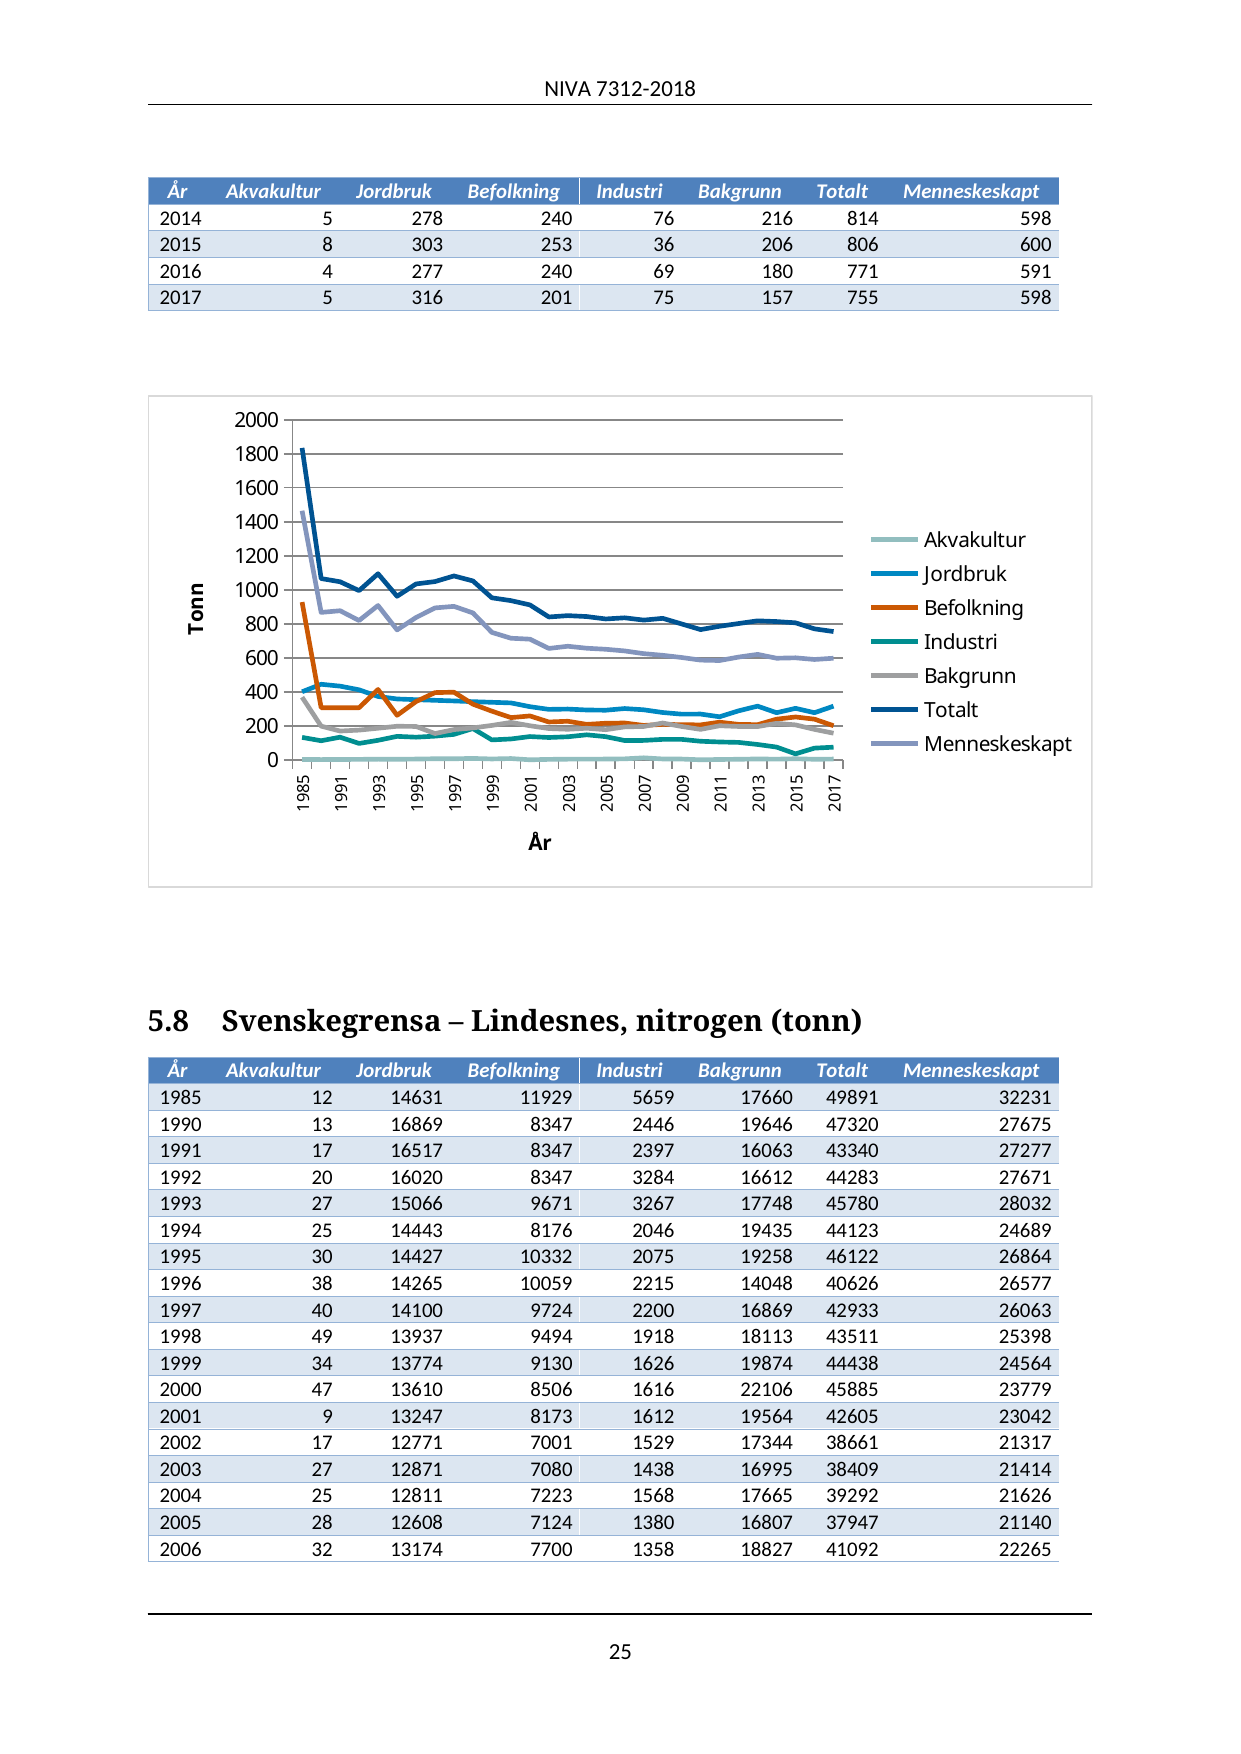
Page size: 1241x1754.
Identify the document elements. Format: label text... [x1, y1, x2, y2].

table_cell 21626 [886, 1483, 1059, 1508]
table_cell 2014 [149, 205, 209, 230]
table_cell 598 [886, 285, 1059, 310]
table_cell 157 [681, 285, 800, 310]
table_header Befolkning [450, 178, 579, 204]
table_cell 303 [340, 231, 450, 257]
table_cell 1626 [580, 1350, 681, 1375]
table_cell 17665 [681, 1483, 800, 1508]
table_cell 7700 [450, 1536, 579, 1561]
table_cell 27 [209, 1190, 340, 1216]
table_cell 42605 [800, 1403, 886, 1428]
table_cell 17660 [681, 1084, 800, 1110]
table_cell 1358 [580, 1536, 681, 1561]
table_cell 9671 [450, 1190, 579, 1216]
table_cell 47320 [800, 1111, 886, 1136]
table_cell 3267 [580, 1190, 681, 1216]
table_cell 8506 [450, 1376, 579, 1402]
table_header Akvakultur [209, 1058, 340, 1083]
table_cell 49 [209, 1323, 340, 1349]
table_header Befolkning [450, 1058, 579, 1083]
table_cell 44438 [800, 1350, 886, 1375]
table_header År [149, 1058, 209, 1083]
table_cell 2006 [149, 1536, 209, 1561]
table_cell 4 [209, 258, 340, 283]
table_cell 16995 [681, 1456, 800, 1482]
table_cell 43340 [800, 1137, 886, 1163]
table_cell 1994 [149, 1217, 209, 1242]
table_cell 19435 [681, 1217, 800, 1242]
table_cell 2001 [149, 1403, 209, 1428]
table_cell 5 [209, 205, 340, 230]
table_cell 13774 [340, 1350, 450, 1375]
table_cell 28032 [886, 1190, 1059, 1216]
table_cell 19564 [681, 1403, 800, 1428]
table_cell 9494 [450, 1323, 579, 1349]
table_cell 32231 [886, 1084, 1059, 1110]
table_cell 27277 [886, 1137, 1059, 1163]
table_cell 1918 [580, 1323, 681, 1349]
table_cell 17344 [681, 1430, 800, 1455]
table_cell 9724 [450, 1297, 579, 1322]
table_header Jordbruk [340, 178, 450, 204]
table_header Totalt [800, 1058, 886, 1083]
table_cell 2046 [580, 1217, 681, 1242]
table_cell 43511 [800, 1323, 886, 1349]
table_cell 1999 [149, 1350, 209, 1375]
table_cell 42933 [800, 1297, 886, 1322]
table_cell 25398 [886, 1323, 1059, 1349]
table_cell 45780 [800, 1190, 886, 1216]
table_cell 15066 [340, 1190, 450, 1216]
table_cell 1438 [580, 1456, 681, 1482]
table_header Bakgrunn [681, 1058, 800, 1083]
table_cell 1612 [580, 1403, 681, 1428]
table_cell 10059 [450, 1270, 579, 1296]
table_cell 28 [209, 1509, 340, 1535]
table_header Akvakultur [209, 178, 340, 204]
table_cell 1992 [149, 1164, 209, 1189]
table_cell 2200 [580, 1297, 681, 1322]
table_cell 814 [800, 205, 886, 230]
table_cell 12608 [340, 1509, 450, 1535]
table_cell 7001 [450, 1430, 579, 1455]
table_header Totalt [800, 178, 886, 204]
table_cell 278 [340, 205, 450, 230]
table_cell 17 [209, 1430, 340, 1455]
table_cell 2015 [149, 231, 209, 257]
table_cell 27671 [886, 1164, 1059, 1189]
table_cell 27 [209, 1456, 340, 1482]
table_cell 7124 [450, 1509, 579, 1535]
table_cell 46122 [800, 1244, 886, 1269]
table_cell 49891 [800, 1084, 886, 1110]
table_header Jordbruk [340, 1058, 450, 1083]
table_cell 12771 [340, 1430, 450, 1455]
table_cell 21317 [886, 1430, 1059, 1455]
table_cell 69 [580, 258, 681, 283]
table_cell 7080 [450, 1456, 579, 1482]
table_cell 1997 [149, 1297, 209, 1322]
table_cell 600 [886, 231, 1059, 257]
table_cell 7223 [450, 1483, 579, 1508]
table_cell 1991 [149, 1137, 209, 1163]
table_cell 1529 [580, 1430, 681, 1455]
table_cell 21140 [886, 1509, 1059, 1535]
table_header År [149, 178, 209, 204]
table_cell 18827 [681, 1536, 800, 1561]
table_cell 44123 [800, 1217, 886, 1242]
table_cell 76 [580, 205, 681, 230]
table_cell 13937 [340, 1323, 450, 1349]
table_cell 755 [800, 285, 886, 310]
table_cell 771 [800, 258, 886, 283]
table_cell 11929 [450, 1084, 579, 1110]
table_cell 16063 [681, 1137, 800, 1163]
table_cell 13610 [340, 1376, 450, 1402]
table_cell 3284 [580, 1164, 681, 1189]
table_cell 40626 [800, 1270, 886, 1296]
table_cell 9130 [450, 1350, 579, 1375]
table_cell 1996 [149, 1270, 209, 1296]
table_cell 24564 [886, 1350, 1059, 1375]
table_header Industri [580, 1058, 681, 1083]
table_cell 16869 [681, 1297, 800, 1322]
table_cell 36 [580, 231, 681, 257]
table_cell 16612 [681, 1164, 800, 1189]
table_cell 19646 [681, 1111, 800, 1136]
table_cell 5 [209, 285, 340, 310]
table_cell 2000 [149, 1376, 209, 1402]
table_cell 1990 [149, 1111, 209, 1136]
table_cell 277 [340, 258, 450, 283]
table_cell 2002 [149, 1430, 209, 1455]
table_cell 19874 [681, 1350, 800, 1375]
table_cell 2075 [580, 1244, 681, 1269]
table_cell 180 [681, 258, 800, 283]
table_cell 22265 [886, 1536, 1059, 1561]
table_cell 32 [209, 1536, 340, 1561]
table_cell 1993 [149, 1190, 209, 1216]
table_cell 1985 [149, 1084, 209, 1110]
table_cell 30 [209, 1244, 340, 1269]
table_cell 8347 [450, 1137, 579, 1163]
table_cell 316 [340, 285, 450, 310]
table_cell 13174 [340, 1536, 450, 1561]
table_cell 14048 [681, 1270, 800, 1296]
table_cell 16807 [681, 1509, 800, 1535]
table_cell 12871 [340, 1456, 450, 1482]
table_cell 14443 [340, 1217, 450, 1242]
table_cell 38 [209, 1270, 340, 1296]
table_header Bakgrunn [681, 178, 800, 204]
table_cell 13247 [340, 1403, 450, 1428]
table_cell 591 [886, 258, 1059, 283]
table_cell 598 [886, 205, 1059, 230]
table_cell 201 [450, 285, 579, 310]
table_cell 25 [209, 1217, 340, 1242]
table_cell 16869 [340, 1111, 450, 1136]
table_cell 2005 [149, 1509, 209, 1535]
table_cell 19258 [681, 1244, 800, 1269]
table_cell 21414 [886, 1456, 1059, 1482]
table_cell 23042 [886, 1403, 1059, 1428]
table_cell 1380 [580, 1509, 681, 1535]
table_header Menneskeskapt [886, 1058, 1059, 1083]
table_cell 5659 [580, 1084, 681, 1110]
table_cell 1998 [149, 1323, 209, 1349]
table_cell 216 [681, 205, 800, 230]
table_cell 8176 [450, 1217, 579, 1242]
table_cell 1995 [149, 1244, 209, 1269]
table_cell 2016 [149, 258, 209, 283]
table_cell 17 [209, 1137, 340, 1163]
table_cell 75 [580, 285, 681, 310]
table_cell 240 [450, 258, 579, 283]
table_cell 14265 [340, 1270, 450, 1296]
table_cell 14427 [340, 1244, 450, 1269]
table_cell 2004 [149, 1483, 209, 1508]
table_cell 14631 [340, 1084, 450, 1110]
table_cell 8347 [450, 1164, 579, 1189]
table_cell 2446 [580, 1111, 681, 1136]
table_cell 253 [450, 231, 579, 257]
table_cell 38661 [800, 1430, 886, 1455]
table_cell 2017 [149, 285, 209, 310]
table_header Industri [580, 178, 681, 204]
table_cell 2003 [149, 1456, 209, 1482]
table_cell 45885 [800, 1376, 886, 1402]
table_cell 17748 [681, 1190, 800, 1216]
table_cell 806 [800, 231, 886, 257]
table_cell 16517 [340, 1137, 450, 1163]
table_cell 8347 [450, 1111, 579, 1136]
table_cell 206 [681, 231, 800, 257]
table_cell 24689 [886, 1217, 1059, 1242]
table_cell 1568 [580, 1483, 681, 1508]
table_cell 44283 [800, 1164, 886, 1189]
table_cell 23779 [886, 1376, 1059, 1402]
table_cell 8173 [450, 1403, 579, 1428]
table_cell 10332 [450, 1244, 579, 1269]
table_cell 38409 [800, 1456, 886, 1482]
table_cell 1616 [580, 1376, 681, 1402]
table_cell 8 [209, 231, 340, 257]
table_cell 240 [450, 205, 579, 230]
table_cell 41092 [800, 1536, 886, 1561]
table_cell 2397 [580, 1137, 681, 1163]
subtitle Svenskegrensa – Lindesnes, nitrogen (tonn) [148, 1000, 1092, 1040]
table_cell 26864 [886, 1244, 1059, 1269]
table_cell 22106 [681, 1376, 800, 1402]
table_cell 12 [209, 1084, 340, 1110]
table_cell 14100 [340, 1297, 450, 1322]
table_cell 2215 [580, 1270, 681, 1296]
table_cell 25 [209, 1483, 340, 1508]
table_cell 13 [209, 1111, 340, 1136]
table_cell 20 [209, 1164, 340, 1189]
table_cell 39292 [800, 1483, 886, 1508]
table_cell 26063 [886, 1297, 1059, 1322]
table_cell 9 [209, 1403, 340, 1428]
table_cell 27675 [886, 1111, 1059, 1136]
table_cell 34 [209, 1350, 340, 1375]
table_cell 47 [209, 1376, 340, 1402]
table_cell 40 [209, 1297, 340, 1322]
table_cell 12811 [340, 1483, 450, 1508]
table_cell 37947 [800, 1509, 886, 1535]
table_cell 16020 [340, 1164, 450, 1189]
table_header Menneskeskapt [886, 178, 1059, 204]
table_cell 18113 [681, 1323, 800, 1349]
table_cell 26577 [886, 1270, 1059, 1296]
